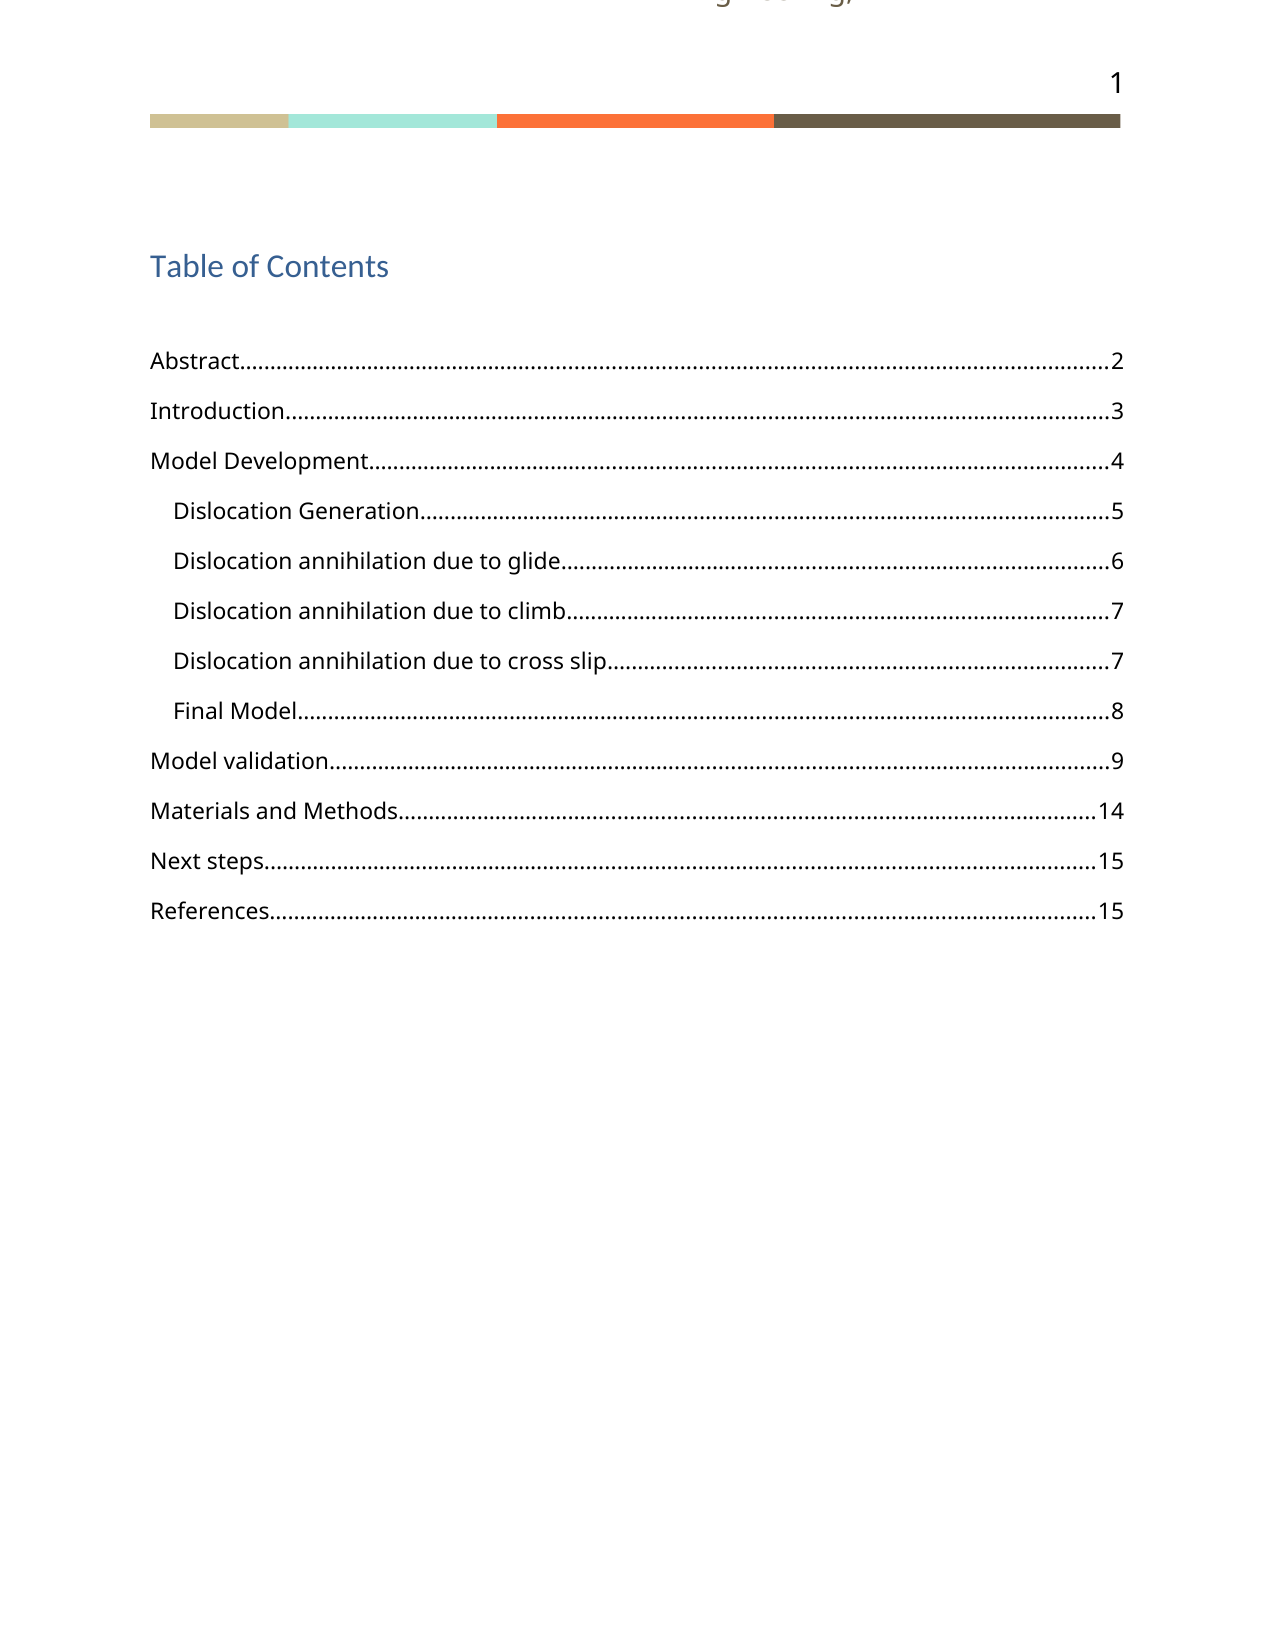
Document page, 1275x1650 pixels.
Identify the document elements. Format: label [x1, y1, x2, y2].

picture [150, 114, 1121, 128]
